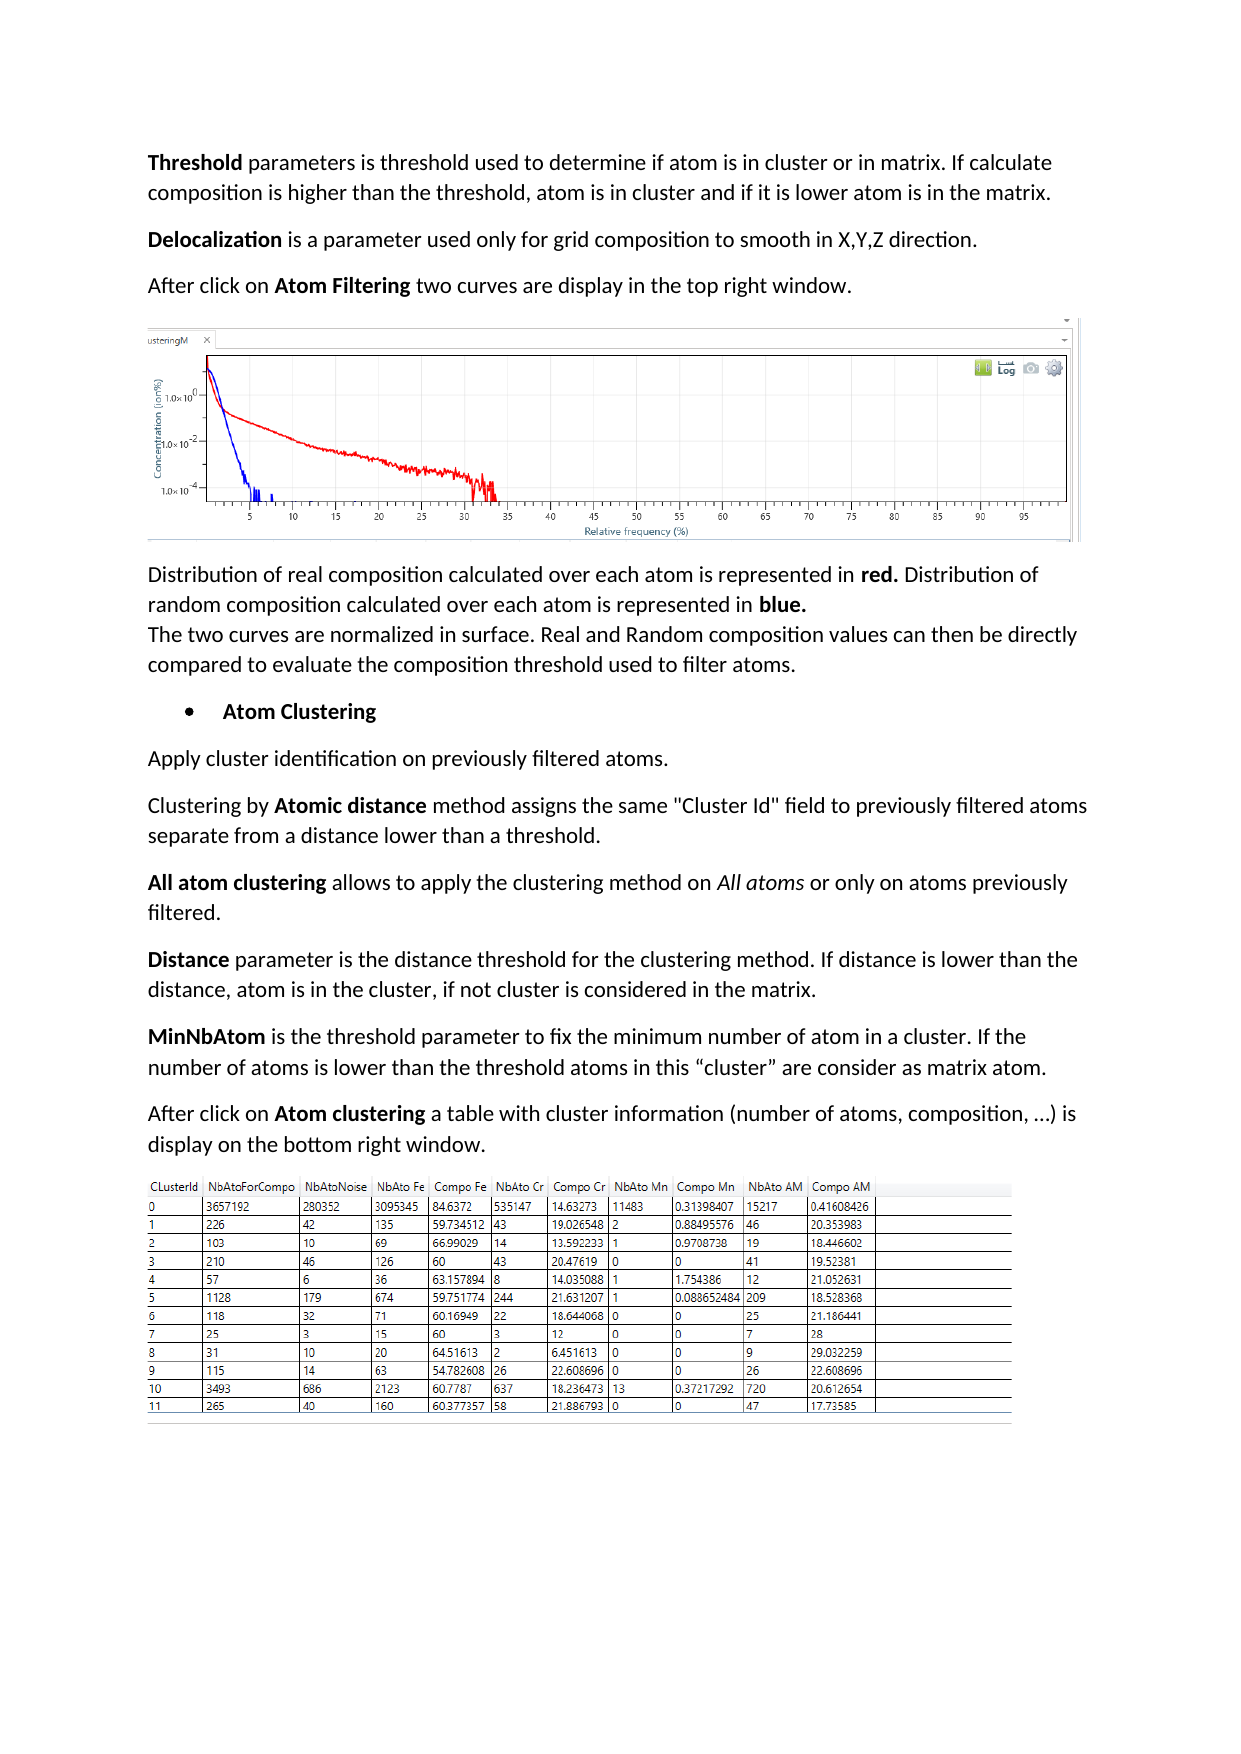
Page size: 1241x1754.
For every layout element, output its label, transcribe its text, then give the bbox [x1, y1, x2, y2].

text Apply cluster identification on previously filtered atoms. [148, 744, 1093, 772]
text After click on Atom clustering a table with cluster information (number of atoms, composition, …) is display on the bottom right window. [148, 1099, 1093, 1158]
text All atom clustering allows to apply the clustering method on All atoms or only on atoms previously filtered. [148, 868, 1093, 926]
list Atom Clustering [185, 697, 1093, 725]
picture [147, 1176, 1012, 1437]
text MinNbAtom is the threshold parameter to fix the minimum number of atom in a cluster. If the number of atoms is lower than the threshold atoms in this “cluster” are consider as matrix atom. [148, 1022, 1093, 1081]
text Distance parameter is the distance threshold for the clustering method. If distance is lower than the distance, atom is in the cluster, if not cluster is considered in the matrix. [148, 945, 1093, 1003]
text Threshold parameters is threshold used to determine if atom is in cluster or in matrix. If calculate composition is higher than the threshold, atom is in cluster and if it is lower atom is in the matrix. [148, 148, 1093, 206]
picture [147, 318, 1081, 542]
text After click on Atom Filtering two curves are display in the top right window. [148, 272, 1093, 299]
text Delocalization is a parameter used only for grid composition to smooth in X,Y,Z direction. [148, 225, 1093, 253]
text Clustering by Atomic distance method assigns the same "Cluster Id" field to previously filtered atoms separate from a distance lower than a threshold. [148, 791, 1093, 849]
text Distribution of real composition calculated over each atom is represented in red. Distribution of random composition calculated over each atom is represented in blue. The two curves are normalized in surface. Real and Random composition values can then be directly compared to evaluate the composition threshold used to filter atoms. [148, 560, 1093, 678]
